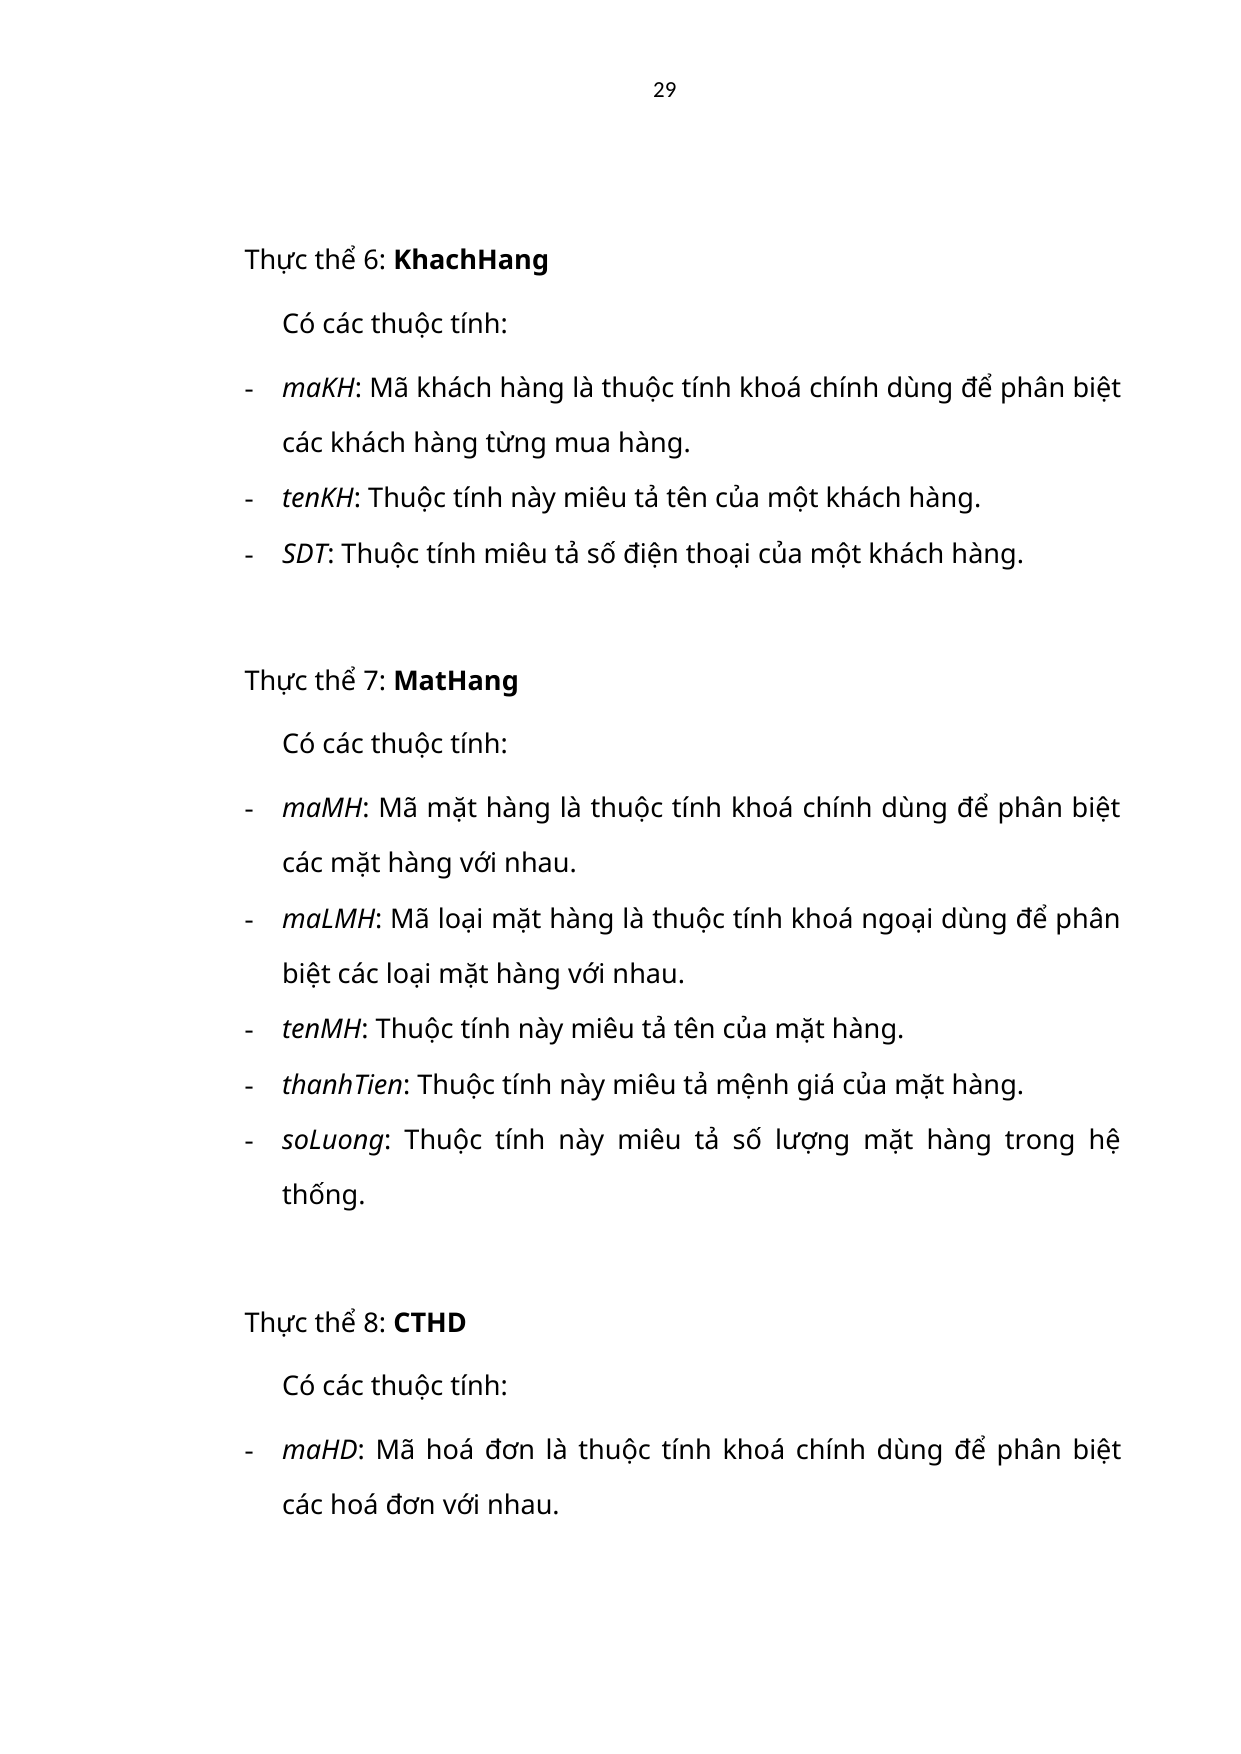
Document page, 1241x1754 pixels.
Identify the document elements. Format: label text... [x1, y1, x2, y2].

list maLMH: Mã loại mặt hàng là thuộc tính khoá ngoại dùng để phân biệt các loại mặt hàng với nhau. [244, 899, 1122, 991]
text Thực thể 6: KhachHang [244, 241, 1122, 278]
list soLuong: Thuộc tính này miêu tả số lượng mặt hàng trong hệ thống. [244, 1121, 1122, 1213]
text Có các thuộc tính: [244, 725, 1122, 762]
list tenKH: Thuộc tính này miêu tả tên của một khách hàng. [244, 479, 1122, 516]
list SDT: Thuộc tính miêu tả số điện thoại của một khách hàng. [244, 534, 1122, 571]
list thanhTien: Thuộc tính này miêu tả mệnh giá của mặt hàng. [244, 1065, 1122, 1102]
text Thực thể 7: MatHang [244, 661, 1122, 698]
list maKH: Mã khách hàng là thuộc tính khoá chính dùng để phân biệt các khách hàng từng mua hàng. [244, 368, 1122, 460]
text Có các thuộc tính: [244, 1367, 1122, 1404]
list maHD: Mã hoá đơn là thuộc tính khoá chính dùng để phân biệt các hoá đơn với nhau. [244, 1430, 1122, 1523]
list tenMH: Thuộc tính này miêu tả tên của mặt hàng. [244, 1010, 1122, 1047]
text Thực thể 8: CTHD [244, 1303, 1122, 1340]
list maMH: Mã mặt hàng là thuộc tính khoá chính dùng để phân biệt các mặt hàng với nhau. [244, 789, 1122, 881]
text Có các thuộc tính: [244, 304, 1122, 341]
